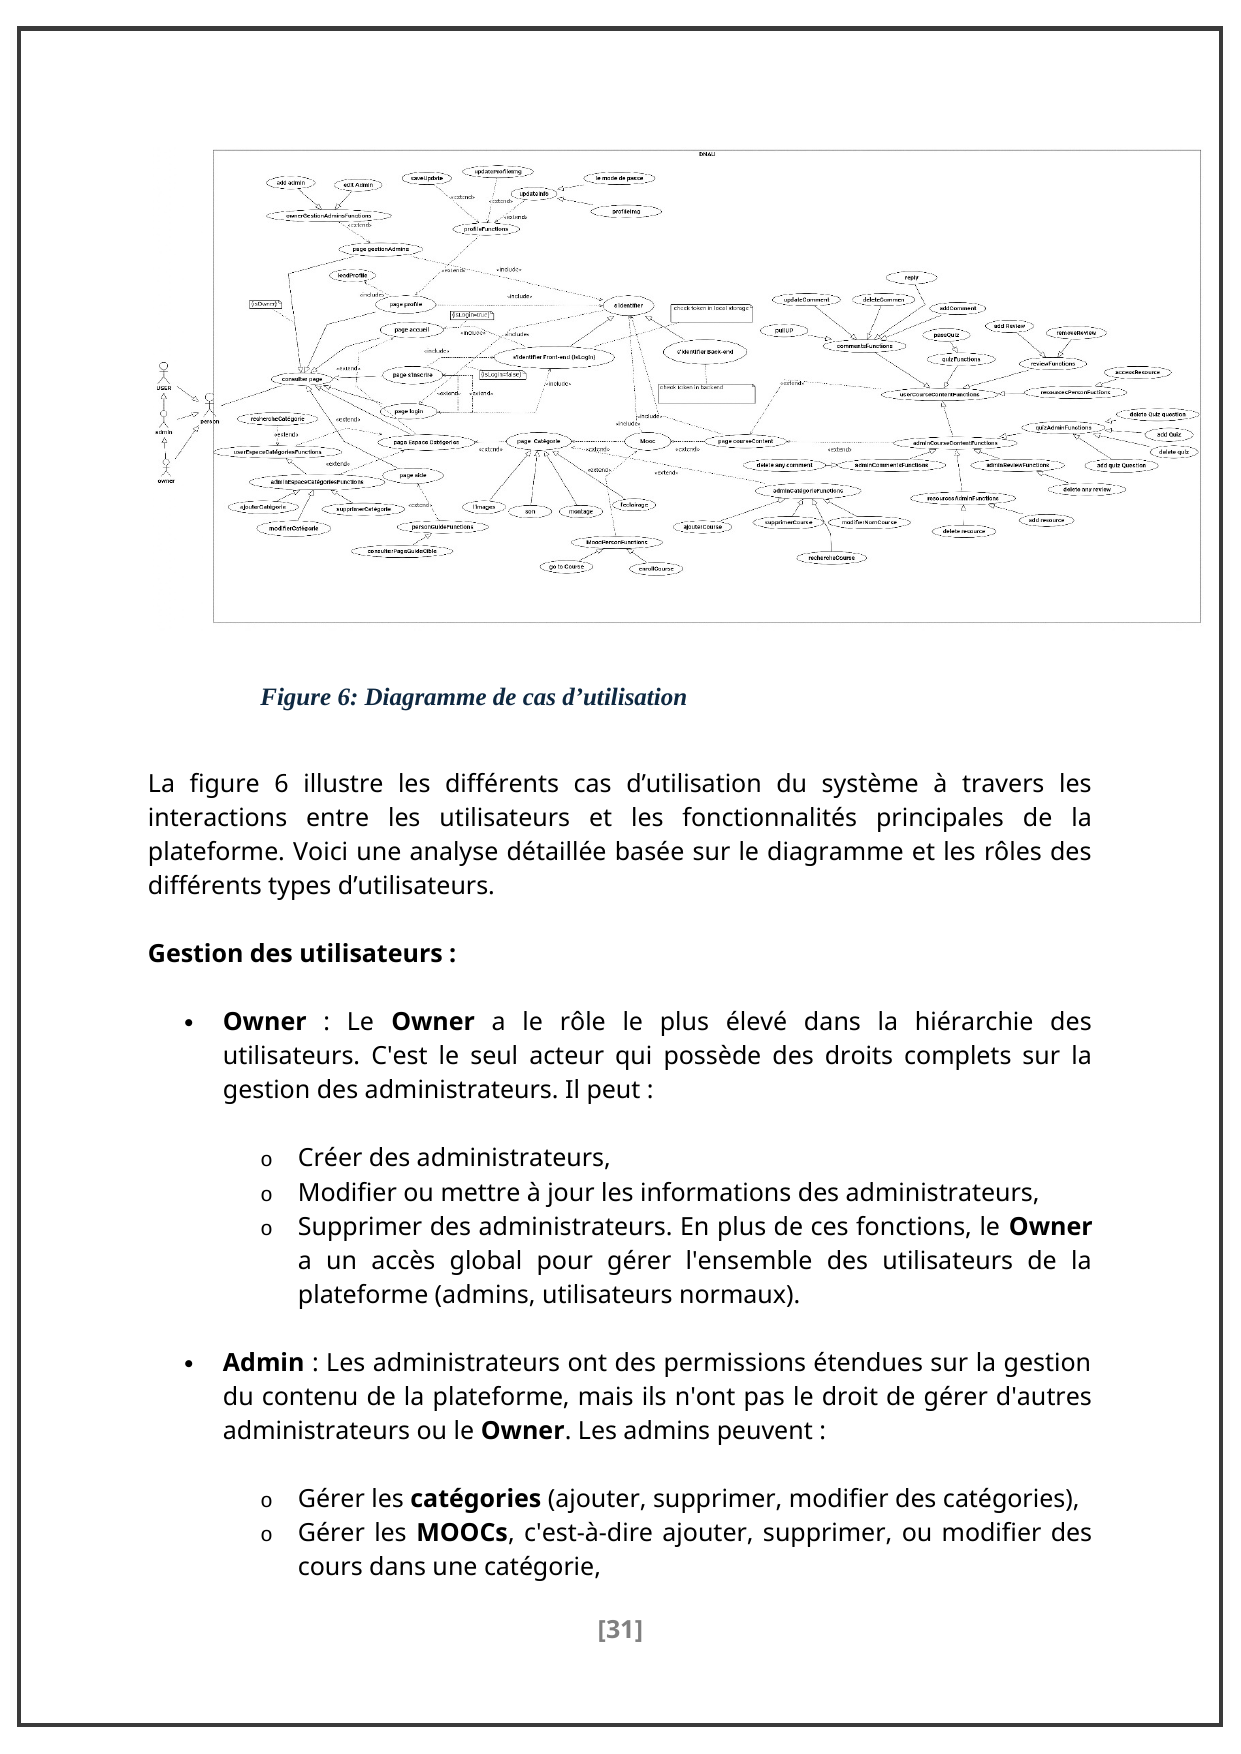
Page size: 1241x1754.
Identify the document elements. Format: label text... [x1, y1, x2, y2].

list Modifier ou mettre à jour les informations des administrateurs, [260, 1174, 1093, 1208]
text La figure 6 illustre les différents cas d’utilisation du système à travers les interactions entre les utilisateurs et les fonctionnalités principales de la plateforme. Voici une analyse détaillée basée sur le diagramme et les rôles des différents types d’utilisateurs. [148, 765, 1093, 902]
text Figure 6: Diagramme de cas d’utilisation [260, 682, 1093, 711]
list Owner : Le Owner a le rôle le plus élevé dans la hiérarchie des utilisateurs. C'est le seul acteur qui possède des droits complets sur la gestion des administrateurs. Il peut : [185, 1004, 1093, 1106]
list Supprimer des administrateurs. En plus de ces fonctions, le Owner a un accès global pour gérer l'ensemble des utilisateurs de la plateforme (admins, utilisateurs normaux). [260, 1208, 1093, 1310]
list Créer des administrateurs, [260, 1140, 1093, 1174]
text Gestion des utilisateurs : [148, 936, 1093, 970]
picture [147, 147, 1213, 633]
list Admin : Les administrateurs ont des permissions étendues sur la gestion du contenu de la plateforme, mais ils n'ont pas le droit de gérer d'autres administrateurs ou le Owner. Les admins peuvent : [185, 1344, 1093, 1447]
list Gérer les catégories (ajouter, supprimer, modifier des catégories), [260, 1481, 1093, 1515]
list Gérer les MOOCs, c'est-à-dire ajouter, supprimer, ou modifier des cours dans une catégorie, [260, 1515, 1093, 1583]
